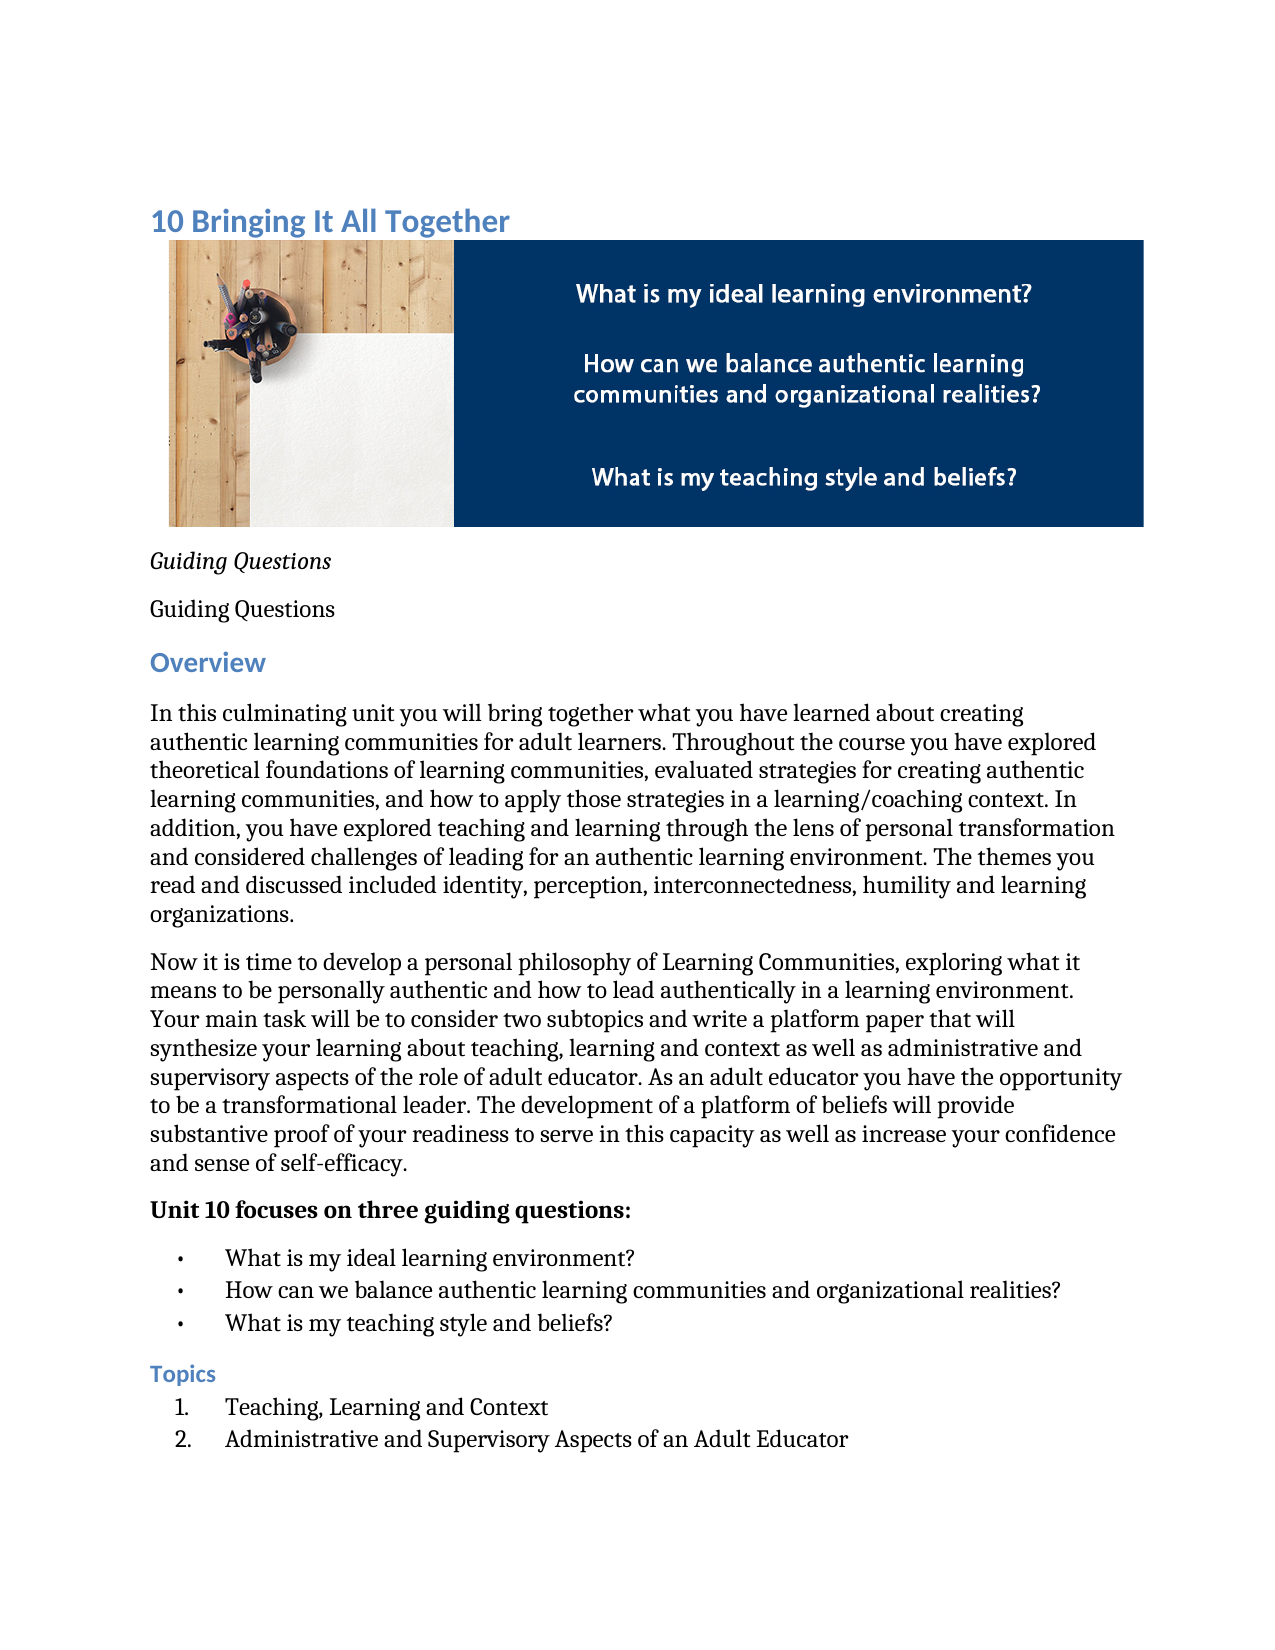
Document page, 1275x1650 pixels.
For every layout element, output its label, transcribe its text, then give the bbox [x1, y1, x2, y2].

list Administrative and Supervisory Aspects of an Adult Educator [175, 1425, 1125, 1454]
subtitle 10 Bringing It All Together [150, 200, 1125, 241]
text Now it is time to develop a personal philosophy of Learning Communities, exploring what it means to be personally authentic and how to lead authentically in a learning environment. Your main task will be to consider two subtopics and write a platform paper that will synthesize your learning about teaching, learning and context as well as administrative and supervisory aspects of the role of adult educator. As an adult educator you have the opportunity to be a transformational leader. The development of a platform of beliefs will provide substantive proof of your readiness to serve in this capacity as well as increase your confidence and sense of self-efficacy. [150, 947, 1125, 1177]
list What is my teaching style and beliefs? [175, 1309, 1125, 1337]
text In this culminating unit you will bring together what you have learned about creating authentic learning communities for adult learners. Throughout the course you have explored theoretical foundations of learning communities, evaluated strategies for creating authentic learning communities, and how to apply those strategies in a learning/coaching context. In addition, you have explored teaching and learning through the lens of personal transformation and considered challenges of leading for an authentic learning environment. The themes you read and discussed included identity, perception, interconnectedness, humility and learning organizations. [150, 699, 1125, 929]
picture [168, 240, 1144, 527]
list What is my ideal learning environment? [175, 1244, 1125, 1272]
list How can we balance authentic learning communities and organizational realities? [175, 1276, 1125, 1305]
list Teaching, Learning and Context [175, 1392, 1125, 1421]
text Unit 10 focuses on three guiding questions: [150, 1196, 1125, 1225]
text Guiding Questions [150, 595, 1125, 623]
text Guiding Questions [150, 547, 1125, 576]
subtitle Overview [150, 644, 1125, 680]
subtitle Topics [150, 1358, 1125, 1389]
